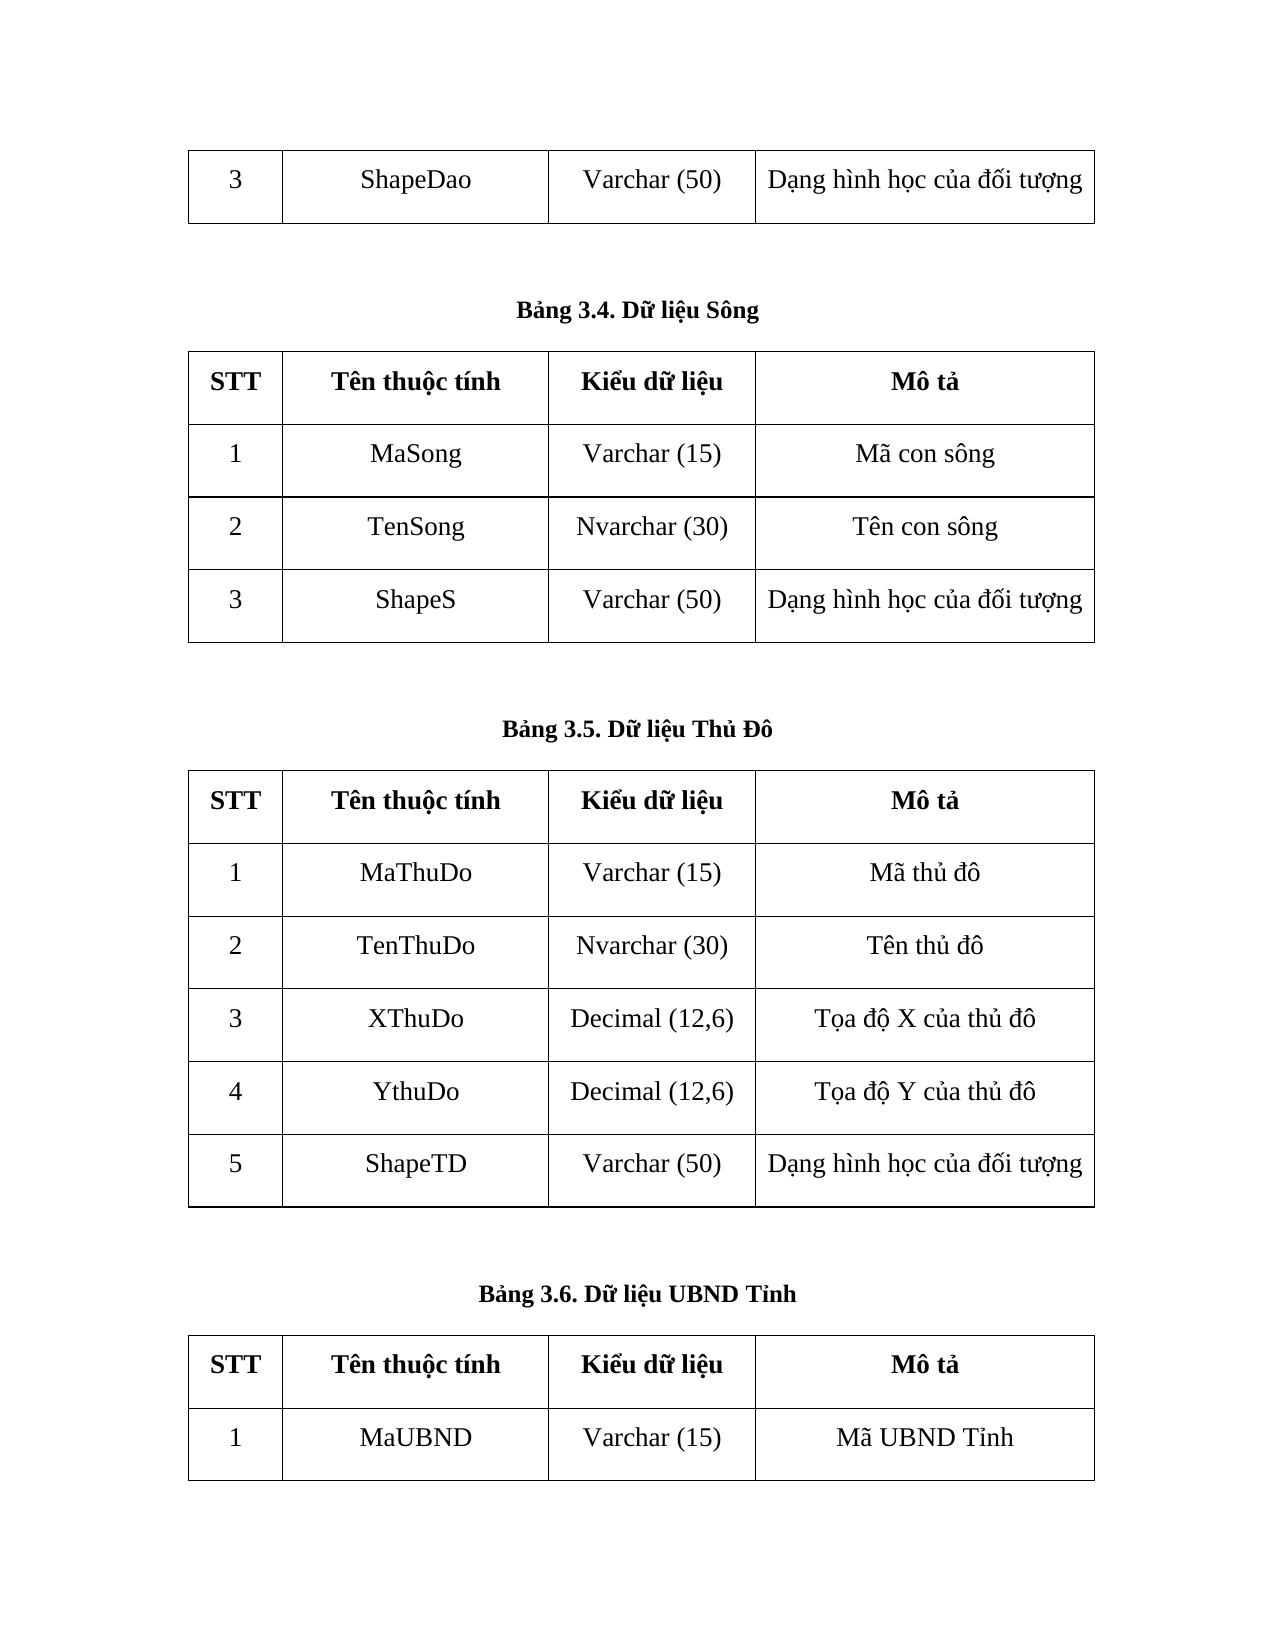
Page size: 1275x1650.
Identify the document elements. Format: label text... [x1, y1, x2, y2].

table_cell Varchar (50) [549, 1135, 755, 1206]
table_cell 2 [189, 498, 282, 569]
table_cell 4 [189, 1062, 282, 1134]
table_header Mô tả [756, 352, 1094, 424]
table_cell Nvarchar (30) [549, 498, 755, 569]
table_cell ShapeS [283, 570, 548, 642]
table_cell Nvarchar (30) [549, 917, 755, 988]
table_cell 3 [189, 989, 282, 1061]
table_cell YthuDo [283, 1062, 548, 1134]
text Bảng 3.4. Dữ liệu Sông [150, 295, 1125, 324]
table_cell Tọa độ Y của thủ đô [756, 1062, 1094, 1134]
table_cell Dạng hình học của đối tượng [756, 151, 1094, 223]
table_cell Varchar (15) [549, 844, 755, 916]
table_cell Decimal (12,6) [549, 989, 755, 1061]
table_cell 3 [189, 151, 282, 223]
table_cell ShapeTD [283, 1135, 548, 1206]
table_cell Tọa độ X của thủ đô [756, 989, 1094, 1061]
table_cell 1 [189, 425, 282, 496]
table_cell Varchar (50) [549, 570, 755, 642]
table_cell Dạng hình học của đối tượng [756, 570, 1094, 642]
table_header Mô tả [756, 1336, 1094, 1407]
table_cell Tên thủ đô [756, 917, 1094, 988]
table_cell Varchar (50) [549, 151, 755, 223]
table_header Kiểu dữ liệu [549, 771, 755, 843]
table_cell ShapeDao [283, 151, 548, 223]
table_cell TenThuDo [283, 917, 548, 988]
table_cell Decimal (12,6) [549, 1062, 755, 1134]
table_header Tên thuộc tính [283, 771, 548, 843]
table_cell 5 [189, 1135, 282, 1206]
table_cell Tên con sông [756, 498, 1094, 569]
table_cell Varchar (15) [549, 1409, 755, 1480]
table_header STT [189, 352, 282, 424]
table_header Mô tả [756, 771, 1094, 843]
table_cell MaSong [283, 425, 548, 496]
table_header Tên thuộc tính [283, 1336, 548, 1407]
table_header Kiểu dữ liệu [549, 352, 755, 424]
table_cell Mã UBND Tỉnh [756, 1409, 1094, 1480]
table_cell 2 [189, 917, 282, 988]
table_cell MaUBND [283, 1409, 548, 1480]
table_cell Varchar (15) [549, 425, 755, 496]
table_header Tên thuộc tính [283, 352, 548, 424]
table_cell 3 [189, 570, 282, 642]
table_cell 1 [189, 844, 282, 916]
text Bảng 3.5. Dữ liệu Thủ Đô [150, 714, 1125, 743]
table_cell XThuDo [283, 989, 548, 1061]
table_cell TenSong [283, 498, 548, 569]
table_header Kiểu dữ liệu [549, 1336, 755, 1407]
text Bảng 3.6. Dữ liệu UBND Tỉnh [150, 1279, 1125, 1308]
table_header STT [189, 1336, 282, 1407]
table_cell Dạng hình học của đối tượng [756, 1135, 1094, 1206]
table_cell Mã thủ đô [756, 844, 1094, 916]
table_cell 1 [189, 1409, 282, 1480]
table_cell Mã con sông [756, 425, 1094, 496]
table_header STT [189, 771, 282, 843]
table_cell MaThuDo [283, 844, 548, 916]
